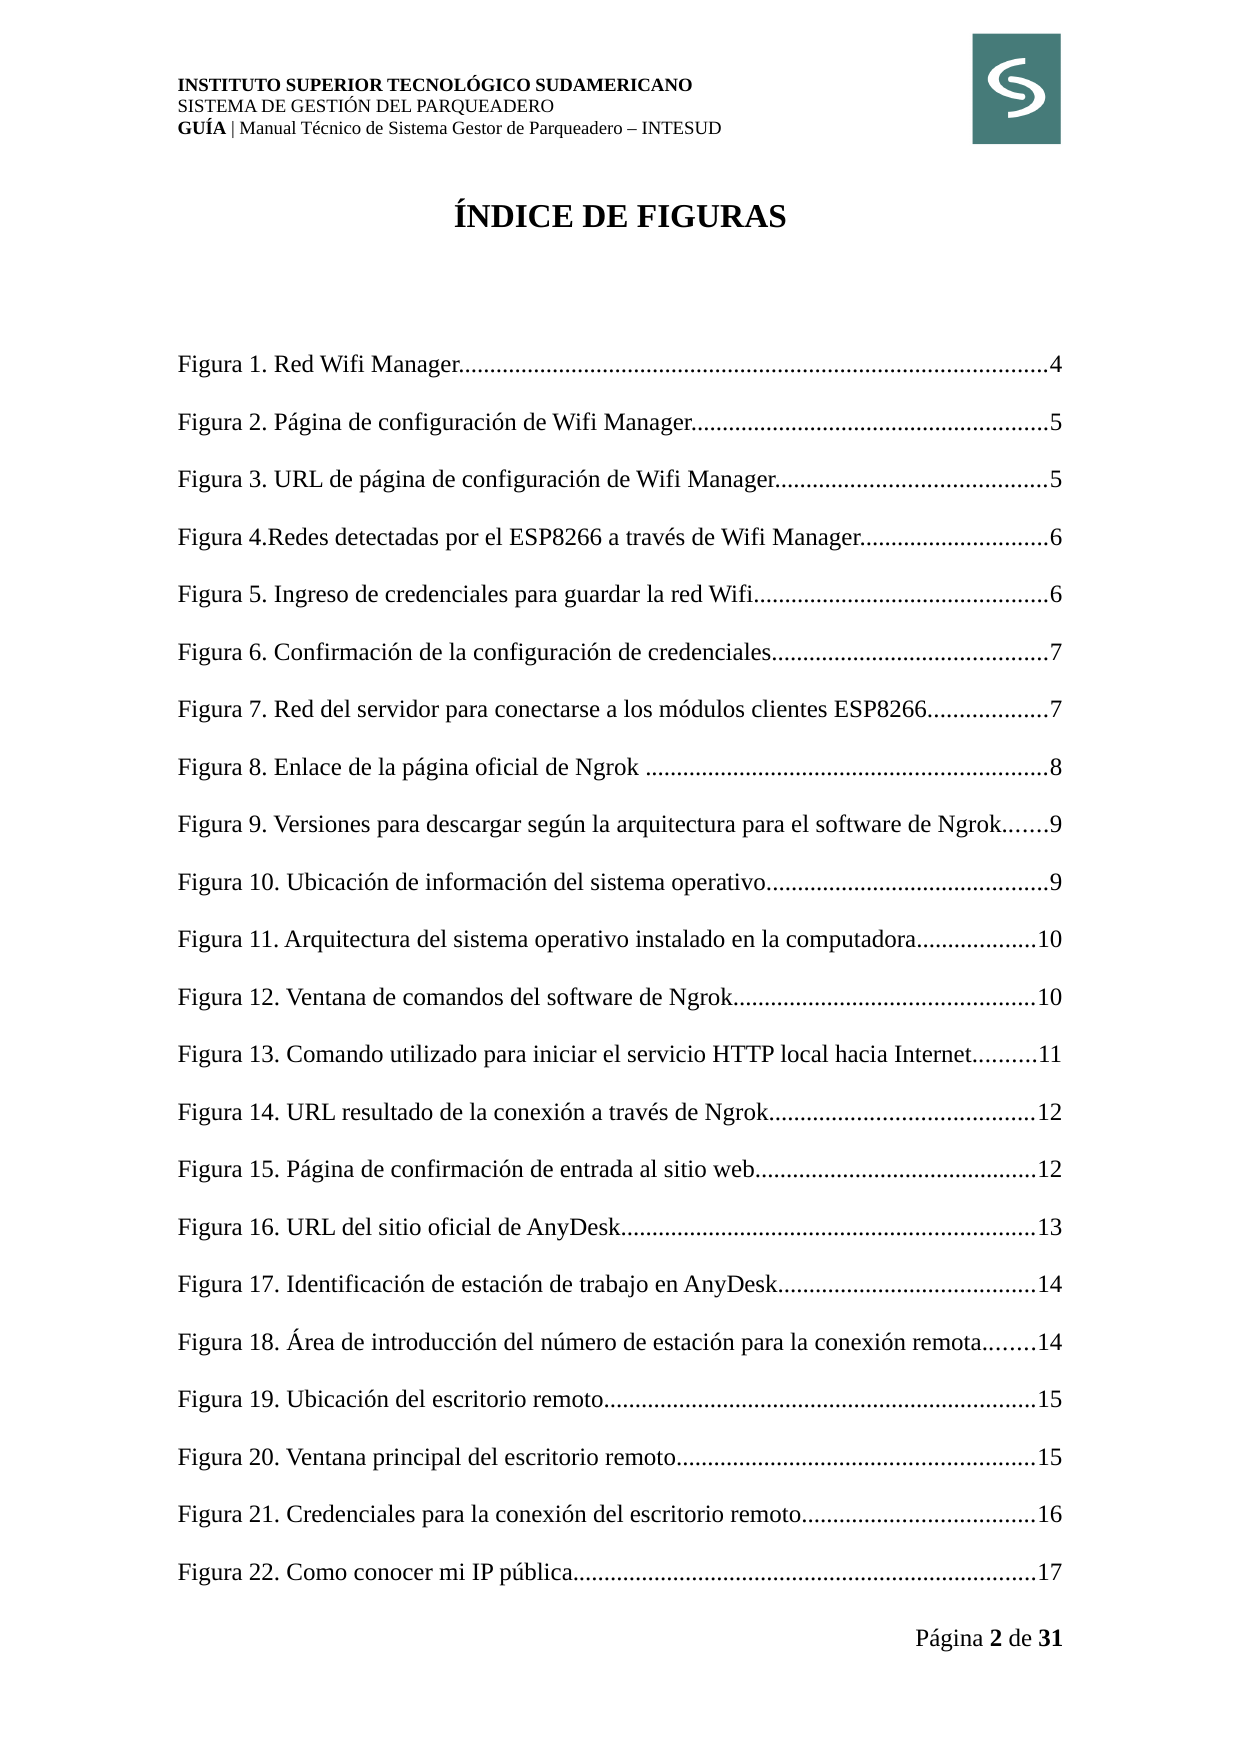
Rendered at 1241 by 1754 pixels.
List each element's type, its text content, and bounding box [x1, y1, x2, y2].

text Figura 13. Comando utilizado para iniciar el servicio HTTP local hacia Internet. 11 [177, 1039, 1063, 1068]
text Figura 6. Confirmación de la configuración de credenciales. 7 [177, 637, 1063, 666]
text Figura 15. Página de confirmación de entrada al sitio web. 12 [177, 1154, 1063, 1183]
text Figura 22. Como conocer mi IP pública. 17 [177, 1557, 1063, 1586]
text Figura 10. Ubicación de información del sistema operativo. 9 [177, 867, 1063, 896]
text Figura 12. Ventana de comandos del software de Ngrok. 10 [177, 982, 1063, 1011]
text Figura 21. Credenciales para la conexión del escritorio remoto. 16 [177, 1499, 1063, 1528]
picture [969, 32, 1063, 146]
text Figura 1. Red Wifi Manager. 4 [177, 349, 1063, 378]
text Figura 9. Versiones para descargar según la arquitectura para el software de Ngrok. 9 [177, 809, 1063, 838]
text Figura 2. Página de configuración de Wifi Manager. 5 [177, 407, 1063, 436]
text Figura 4.Redes detectadas por el ESP8266 a través de Wifi Manager. 6 [177, 522, 1063, 551]
text Figura 8. Enlace de la página oficial de Ngrok . 8 [177, 752, 1063, 781]
text Figura 16. URL del sitio oficial de AnyDesk. 13 [177, 1212, 1063, 1241]
text ÍNDICE DE FIGURAS [177, 196, 1063, 234]
text Figura 5. Ingreso de credenciales para guardar la red Wifi. 6 [177, 579, 1063, 608]
text Figura 14. URL resultado de la conexión a través de Ngrok. 12 [177, 1097, 1063, 1126]
text Figura 7. Red del servidor para conectarse a los módulos clientes ESP8266. 7 [177, 694, 1063, 723]
text Figura 19. Ubicación del escritorio remoto. 15 [177, 1384, 1063, 1413]
text Figura 3. URL de página de configuración de Wifi Manager. 5 [177, 464, 1063, 493]
text Figura 20. Ventana principal del escritorio remoto. 15 [177, 1442, 1063, 1471]
text Figura 18. Área de introducción del número de estación para la conexión remota. 14 [177, 1327, 1063, 1356]
text Figura 11. Arquitectura del sistema operativo instalado en la computadora. 10 [177, 924, 1063, 953]
text Figura 17. Identificación de estación de trabajo en AnyDesk. 14 [177, 1269, 1063, 1298]
